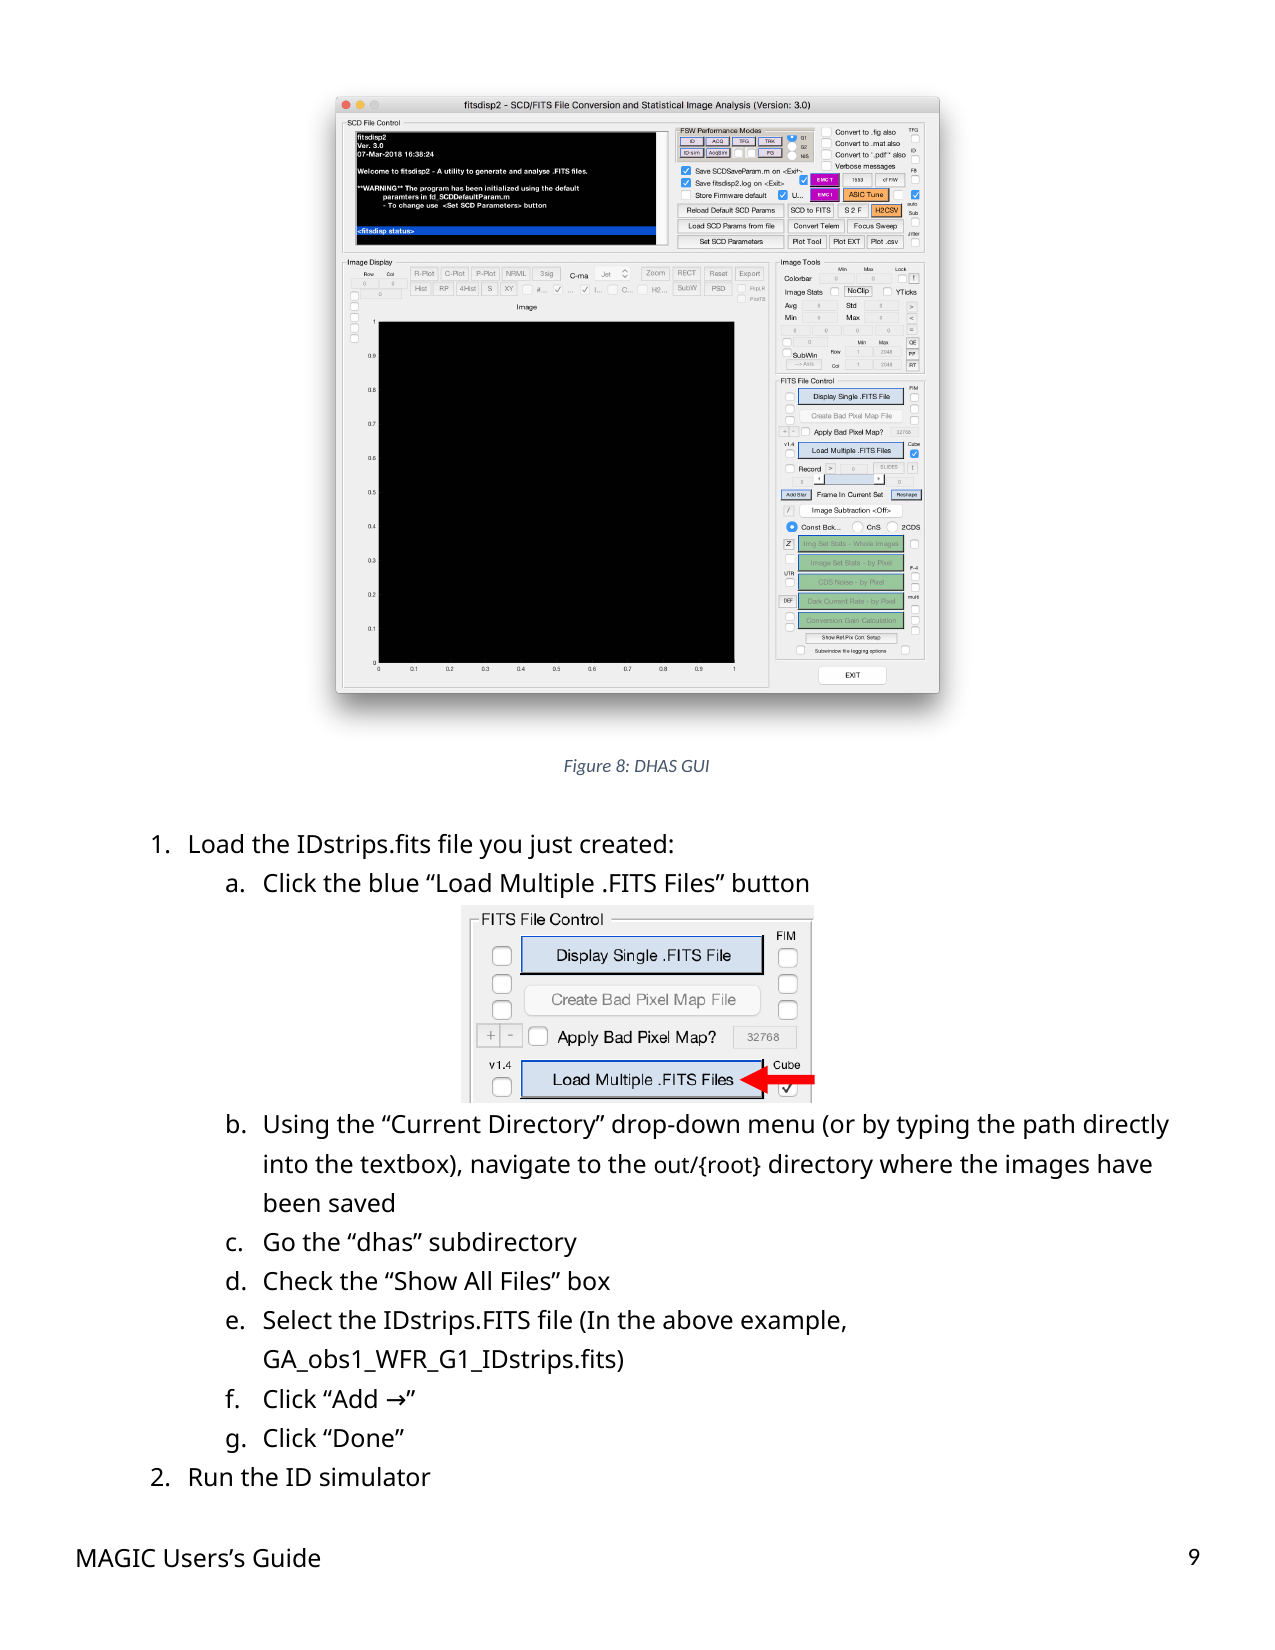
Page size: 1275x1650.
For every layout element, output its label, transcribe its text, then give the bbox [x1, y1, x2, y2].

list Go the “dhas” subdirectory [225, 1224, 1200, 1259]
list Click “Add →” [225, 1381, 1200, 1415]
list Load the IDstrips.fits file you just created: [150, 827, 1200, 861]
list Click the blue “Load Multiple .FITS Files” button [225, 866, 1200, 900]
list Select the IDstrips.FITS file (In the above example, GA_obs1_WFR_G1_IDstrips.fits) [225, 1303, 1200, 1376]
list Check the “Show All Files” box [225, 1264, 1200, 1298]
list Click “Done” [225, 1420, 1200, 1454]
list Run the ID simulator [150, 1459, 1200, 1494]
picture [297, 75, 978, 750]
picture [461, 905, 814, 1103]
list Using the “Current Directory” drop-down menu (or by typing the path directly into the textbox), navigate to the out/{root} directory where the images have been saved [225, 1107, 1200, 1219]
